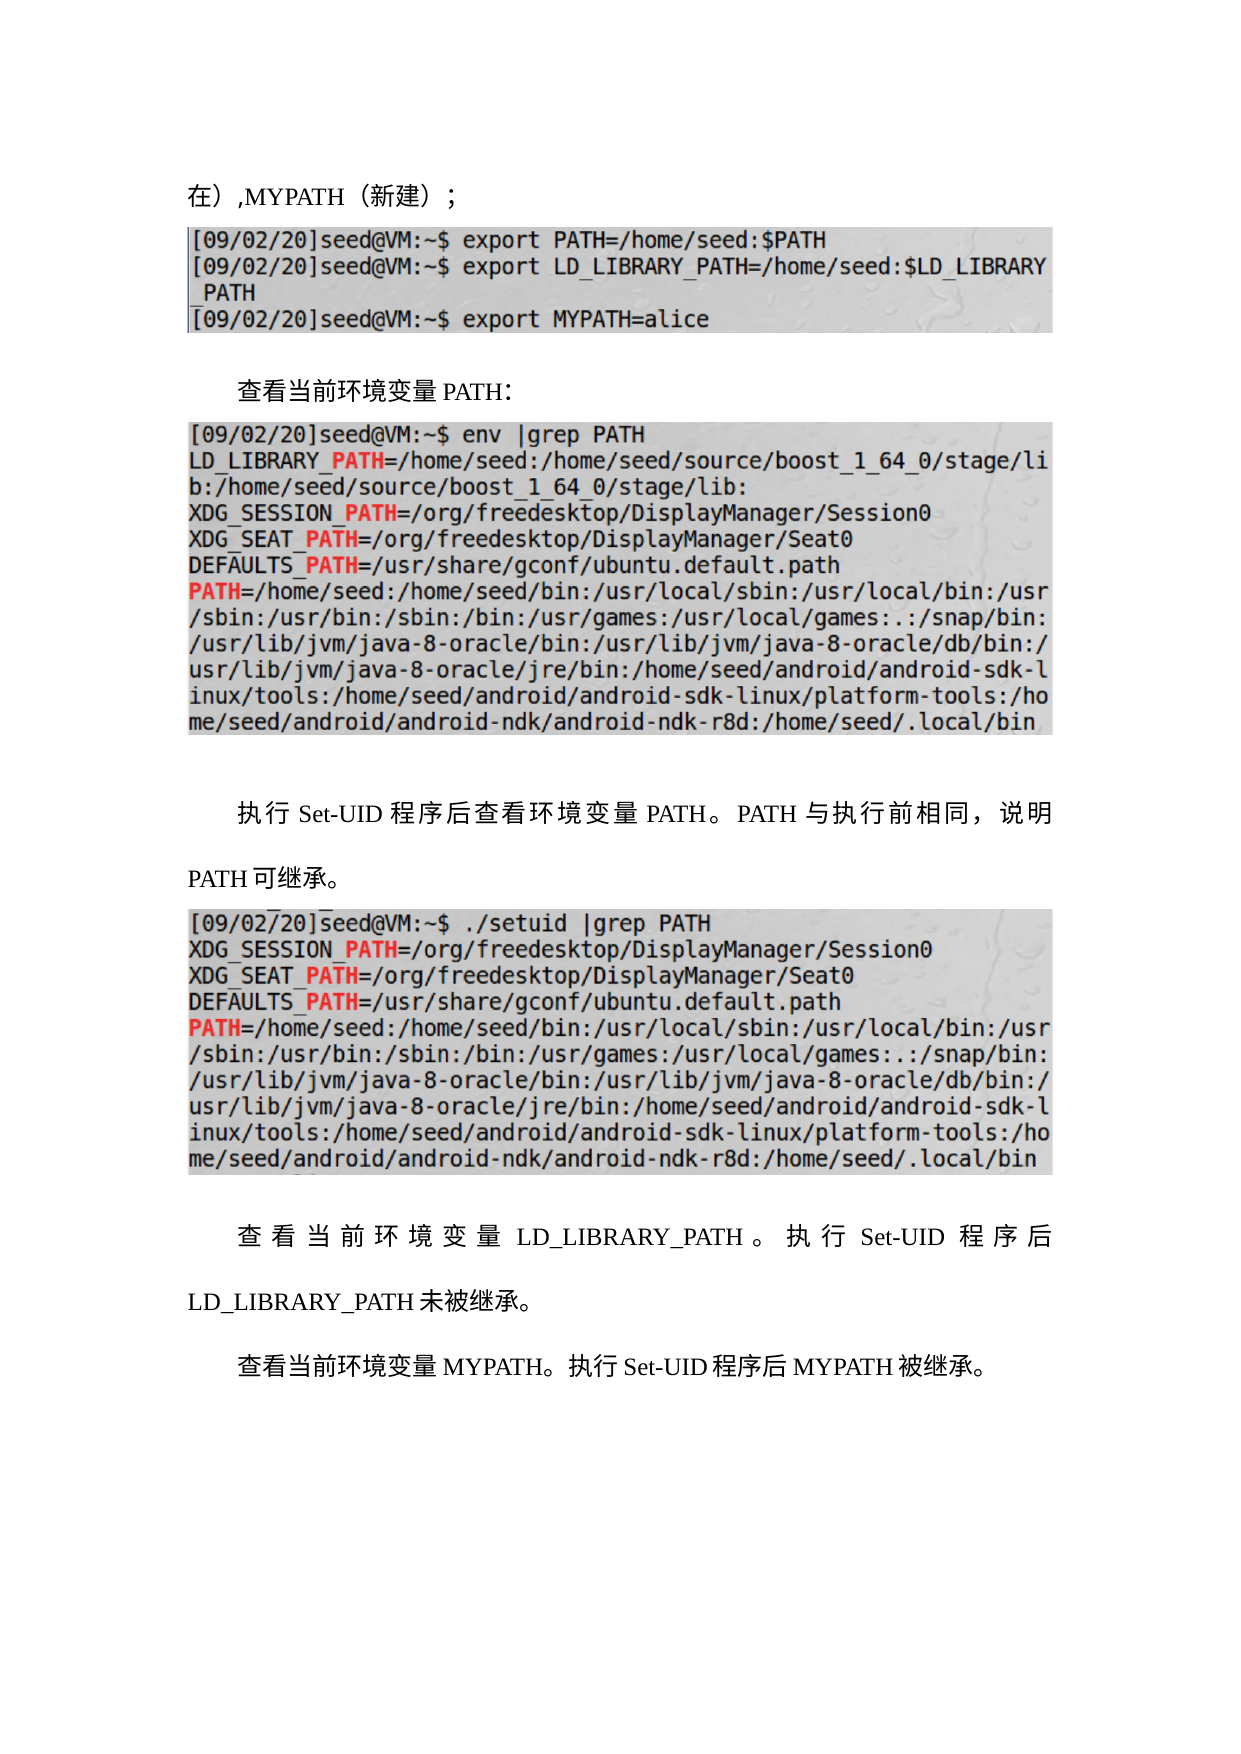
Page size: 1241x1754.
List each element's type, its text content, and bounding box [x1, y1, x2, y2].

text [187, 162, 1053, 227]
text 查看当前环境变量LD_LIBRARY_PATH。执行Set-UID程序后LD_LIBRARY_PATH未被继承。 [187, 1202, 1053, 1332]
picture [187, 422, 1053, 735]
text 查看当前环境变量MYPATH。执行Set-UID程序后MYPATH被继承。 [187, 1332, 1053, 1397]
text 执行Set-UID程序后查看环境变量PATH。PATH与执行前相同，说明PATH可继承。 [187, 779, 1053, 909]
text 查看当前环境变量PATH： [187, 357, 1053, 422]
picture [187, 909, 1053, 1175]
picture [187, 227, 1053, 333]
